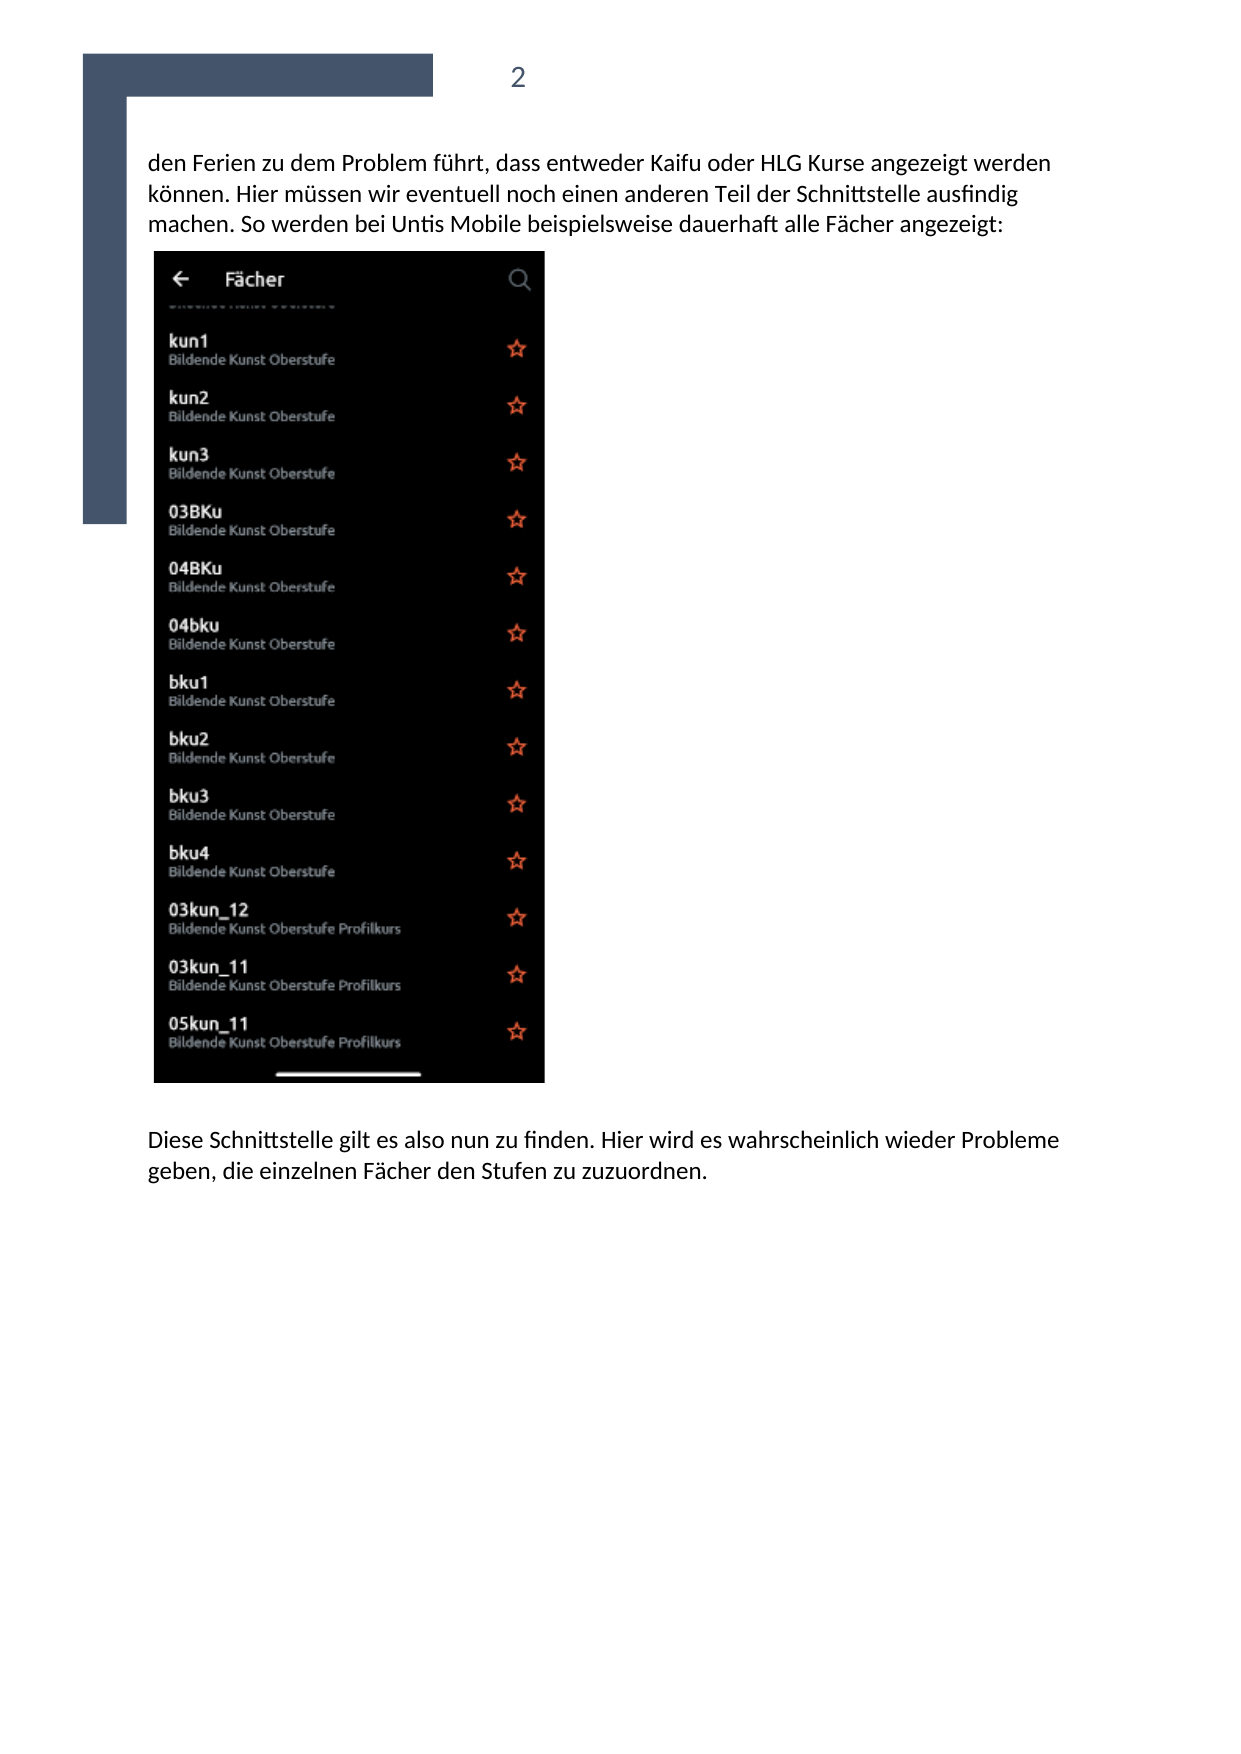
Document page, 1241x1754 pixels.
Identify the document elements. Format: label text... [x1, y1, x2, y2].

text Diese Schnittstelle gilt es also nun zu finden. Hier wird es wahrscheinlich wieder Probleme geben, die einzelnen Fächer den Stufen zu zuzuordnen. [148, 1124, 1093, 1185]
picture [153, 251, 545, 1083]
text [148, 148, 1093, 239]
